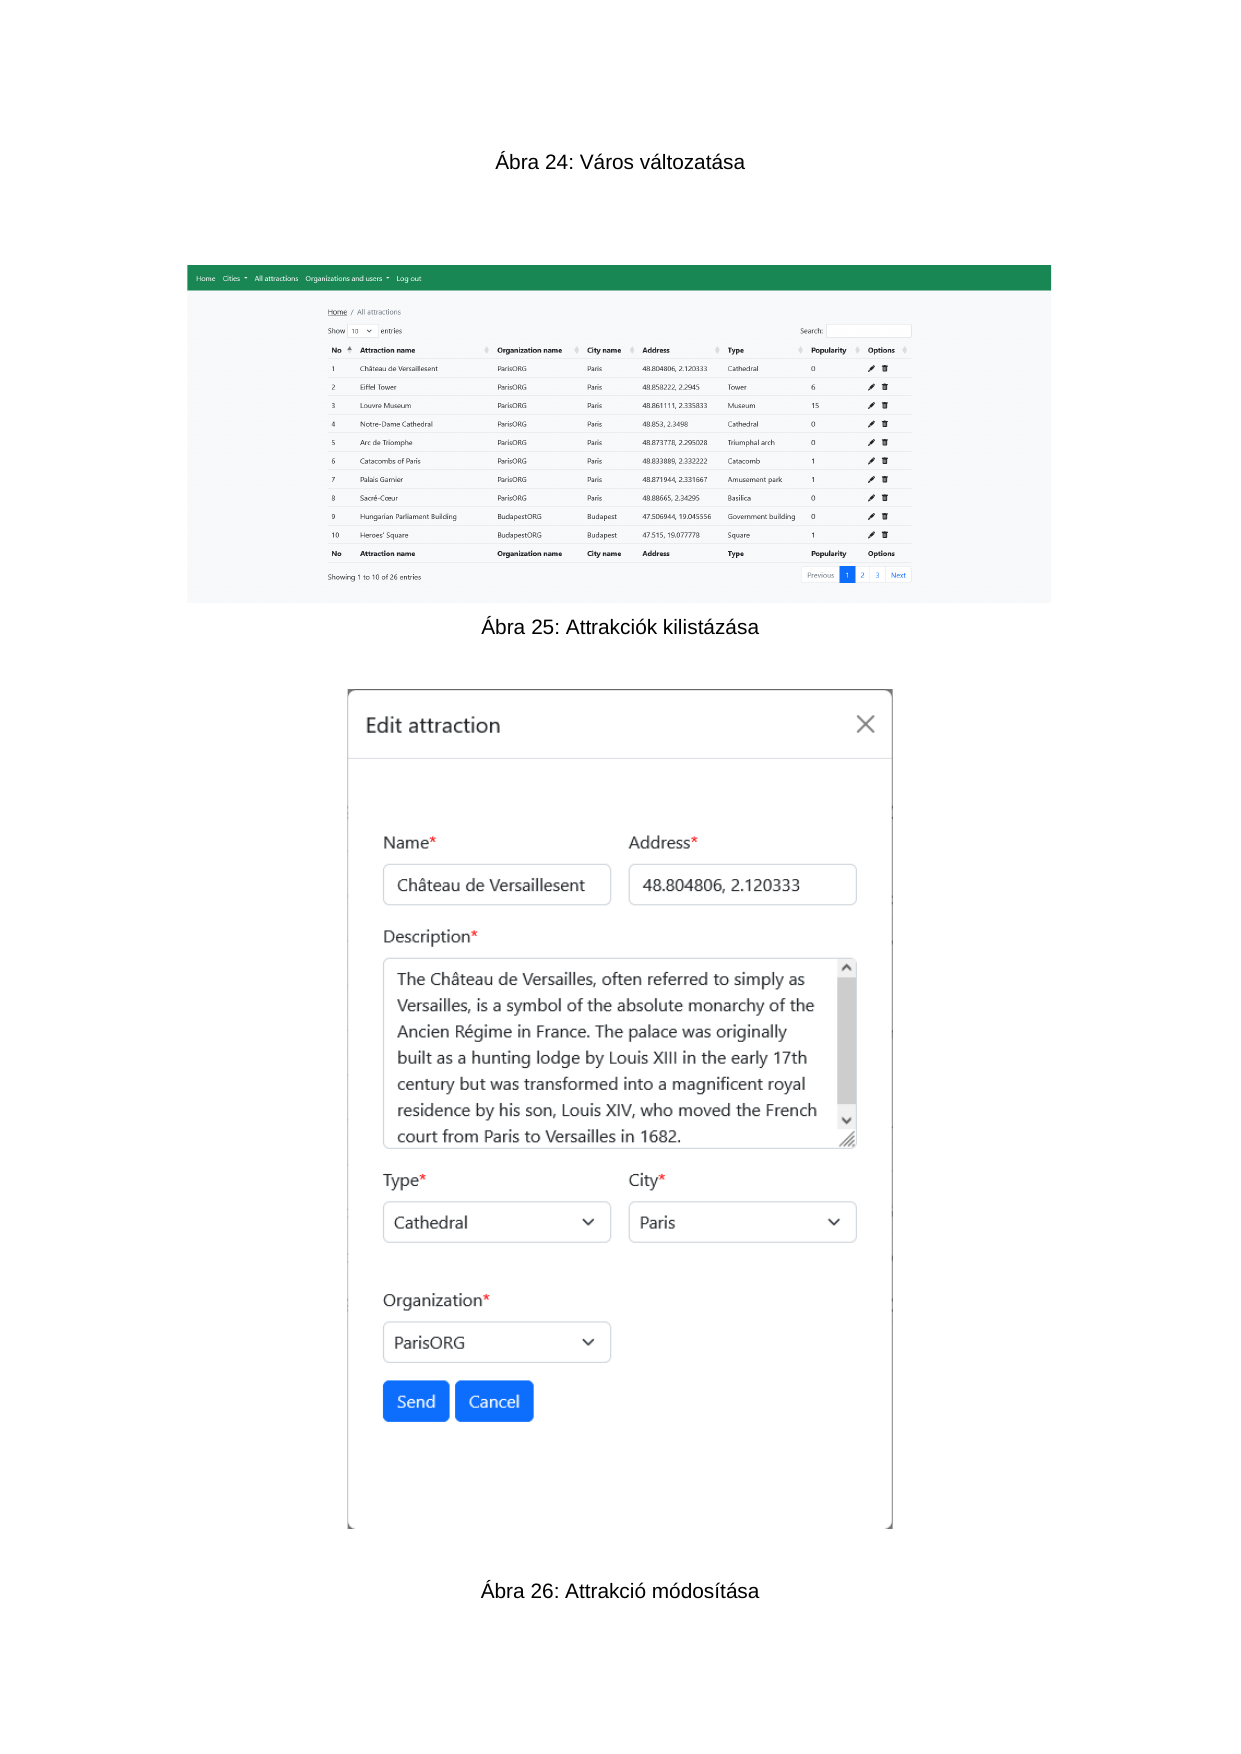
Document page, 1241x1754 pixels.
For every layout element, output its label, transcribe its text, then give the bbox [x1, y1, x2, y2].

picture [347, 689, 893, 1529]
text Ábra 26: Attrakció módosítása [187, 1579, 1053, 1603]
picture [187, 265, 1052, 603]
text Ábra 24: Város változatása [187, 150, 1053, 174]
text Ábra 25: Attrakciók kilistázása [187, 615, 1053, 639]
